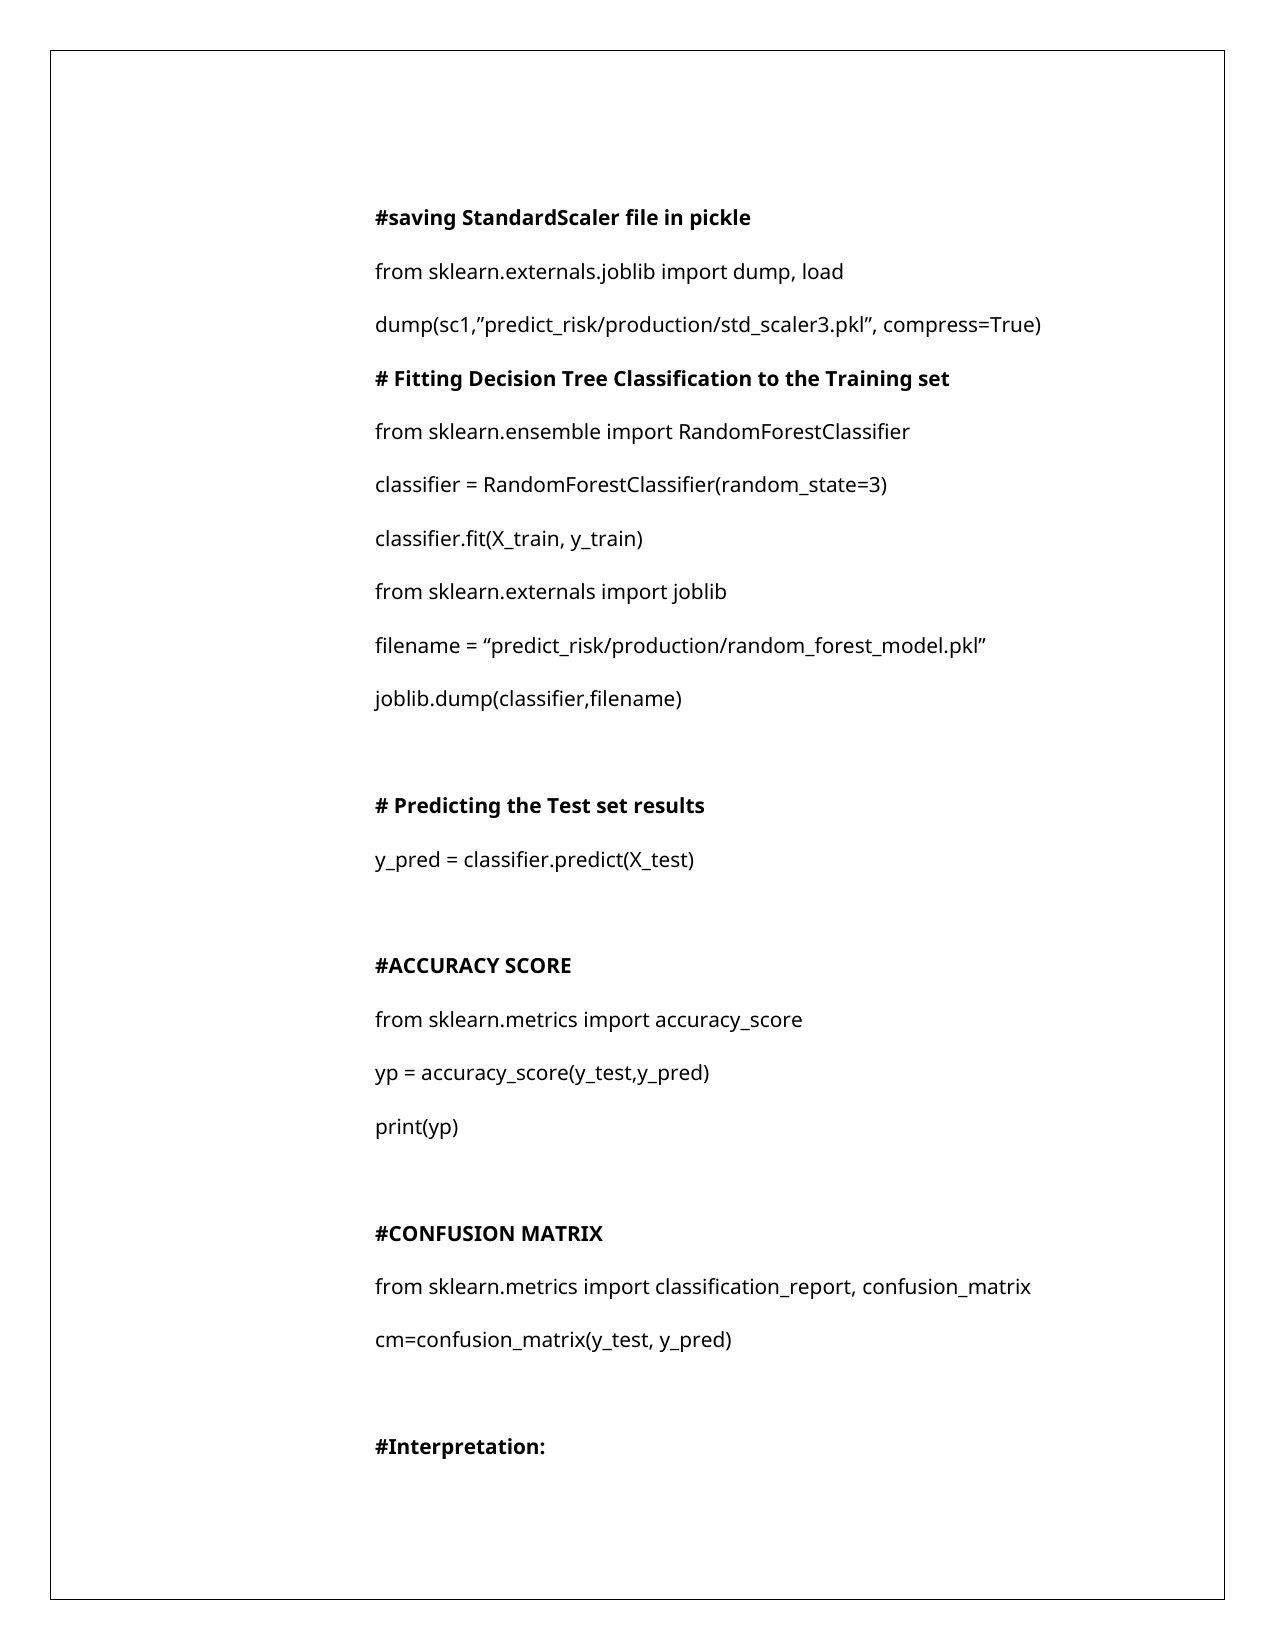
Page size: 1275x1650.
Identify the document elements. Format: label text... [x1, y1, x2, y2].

text # Fitting Decision Tree Classification to the Training set [375, 364, 1125, 392]
text dump(sc1,”predict_risk/production/std_scaler3.pkl”, compress=True) [375, 310, 1125, 339]
text print(yp) [375, 1112, 1125, 1140]
text #CONFUSION MATRIX [375, 1219, 1125, 1247]
text #ACCURACY SCORE [375, 952, 1125, 980]
text # Predicting the Test set results [375, 791, 1125, 820]
text from sklearn.externals.joblib import dump, load [375, 257, 1125, 285]
text y_pred = classifier.predict(X_test) [375, 845, 1125, 873]
text yp = accuracy_score(y_test,y_pred) [375, 1058, 1125, 1087]
text joblib.dump(classifier,filename) [375, 684, 1125, 713]
text from sklearn.metrics import accuracy_score [375, 1005, 1125, 1033]
text #saving StandardScaler file in pickle [375, 203, 1125, 232]
text filename = “predict_risk/production/random_forest_model.pkl” [375, 631, 1125, 659]
text classifier = RandomForestClassifier(random_state=3) [375, 471, 1125, 499]
text #Interpretation: [375, 1432, 1125, 1461]
text classifier.fit(X_train, y_train) [375, 524, 1125, 552]
text cm=confusion_matrix(y_test, y_pred) [375, 1326, 1125, 1354]
text from sklearn.ensemble import RandomForestClassifier [375, 417, 1125, 446]
text from sklearn.metrics import classification_report, confusion_matrix [375, 1272, 1125, 1301]
text from sklearn.externals import joblib [375, 577, 1125, 606]
